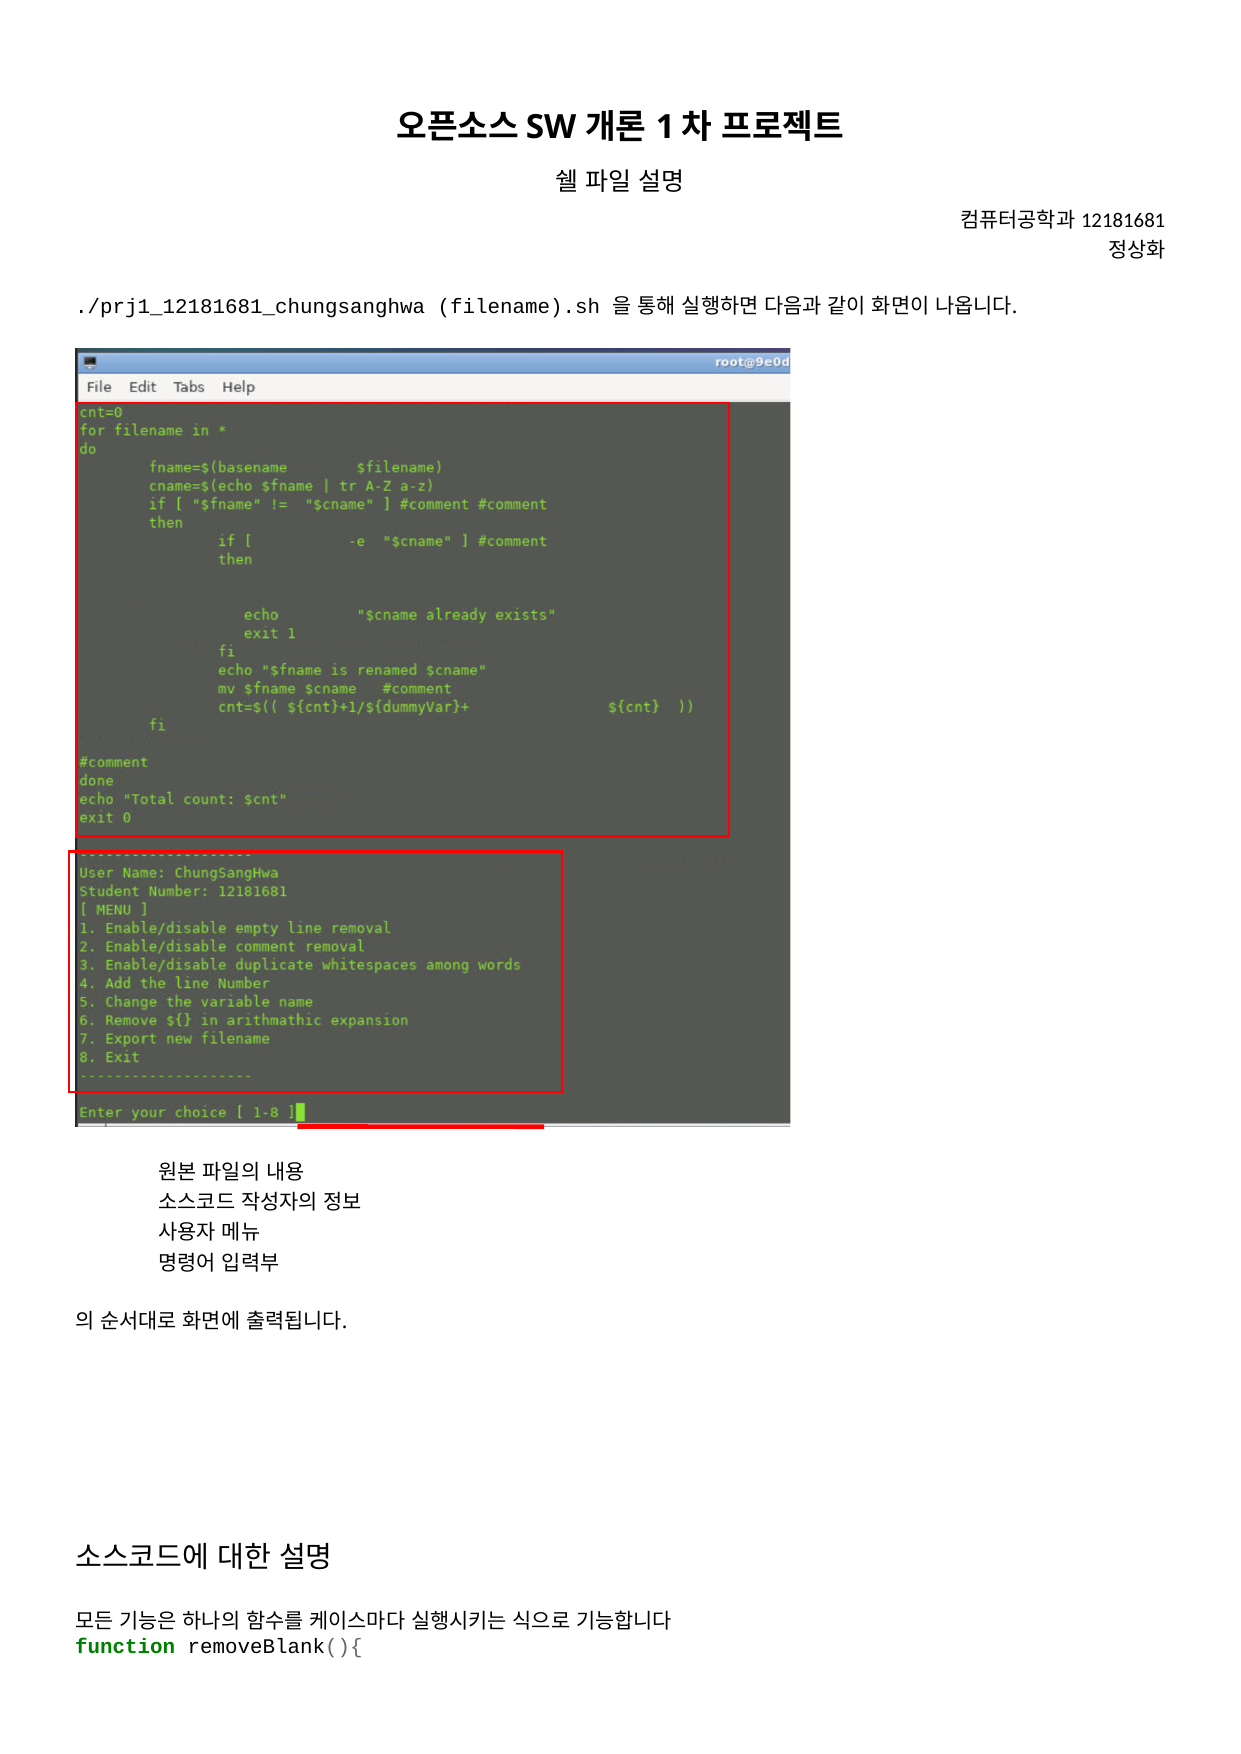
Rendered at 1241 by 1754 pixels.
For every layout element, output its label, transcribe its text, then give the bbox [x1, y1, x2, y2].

text 컴퓨터공학과 12181681 [75, 203, 1165, 234]
text 정상화 [75, 234, 1165, 264]
text 원본 파일의 내용 [75, 1155, 1165, 1185]
text 모든 기능은 하나의 함수를 케이스마다 실행시키는 식으로 기능합니다 [75, 1604, 1165, 1635]
picture [77, 404, 728, 835]
text 명령어 입력부 [75, 1246, 1165, 1276]
text ./prj1_12181681_chungsanghwa (filename).sh 을 통해 실행하면 다음과 같이 화면이 나옵니다. [75, 289, 1165, 320]
text function removeBlank(){ [75, 1635, 1165, 1660]
text 사용자 메뉴 [75, 1216, 1165, 1246]
picture [75, 853, 561, 1091]
subtitle 쉘 파일 설명 [75, 161, 1165, 197]
title 오픈소스SW 개론 1차 프로젝트 [75, 100, 1165, 148]
text 소스코드 작성자의 정보 [75, 1185, 1165, 1216]
subtitle 소스코드에 대한 설명 [75, 1534, 1165, 1576]
text 의 순서대로 화면에 출력됩니다. [75, 1304, 1165, 1335]
picture [75, 348, 791, 1127]
